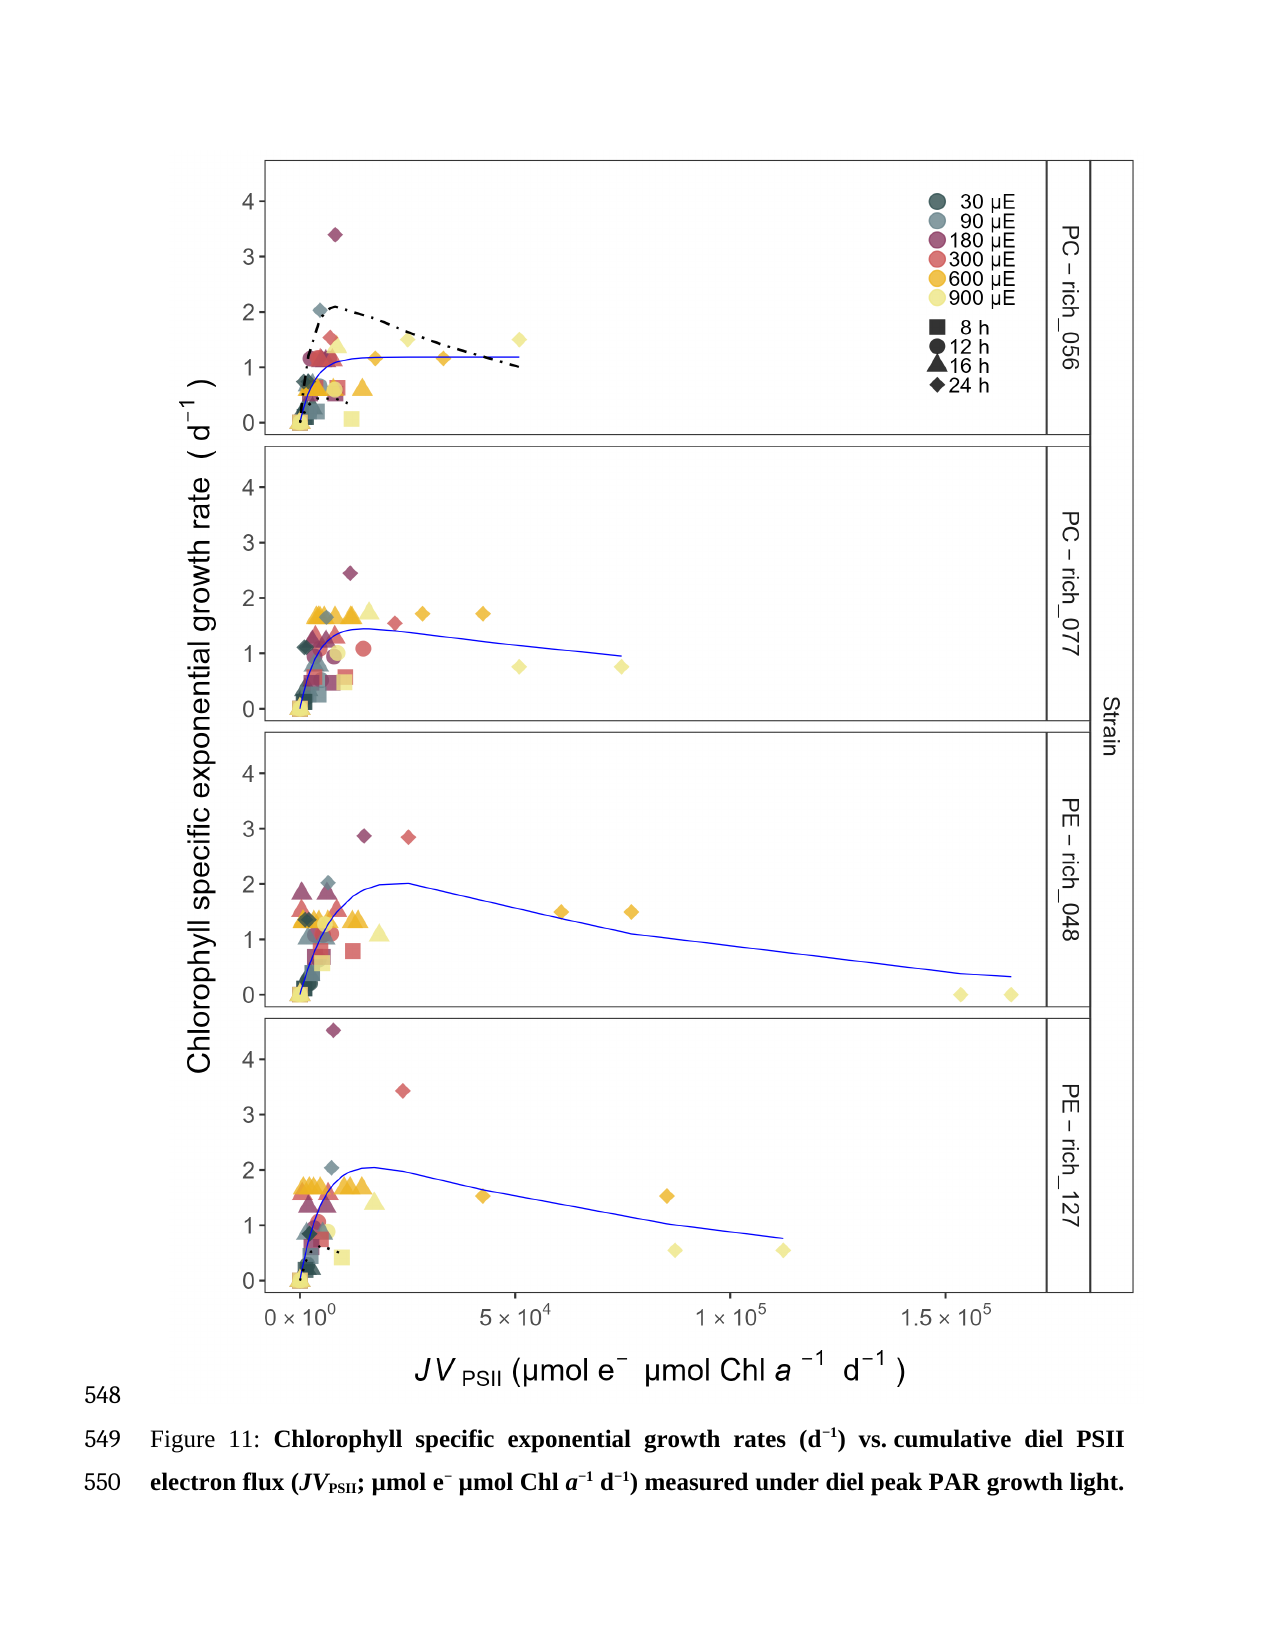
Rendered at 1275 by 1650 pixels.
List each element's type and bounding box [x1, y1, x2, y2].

text [150, 1424, 1125, 1496]
picture [168, 150, 1144, 1404]
